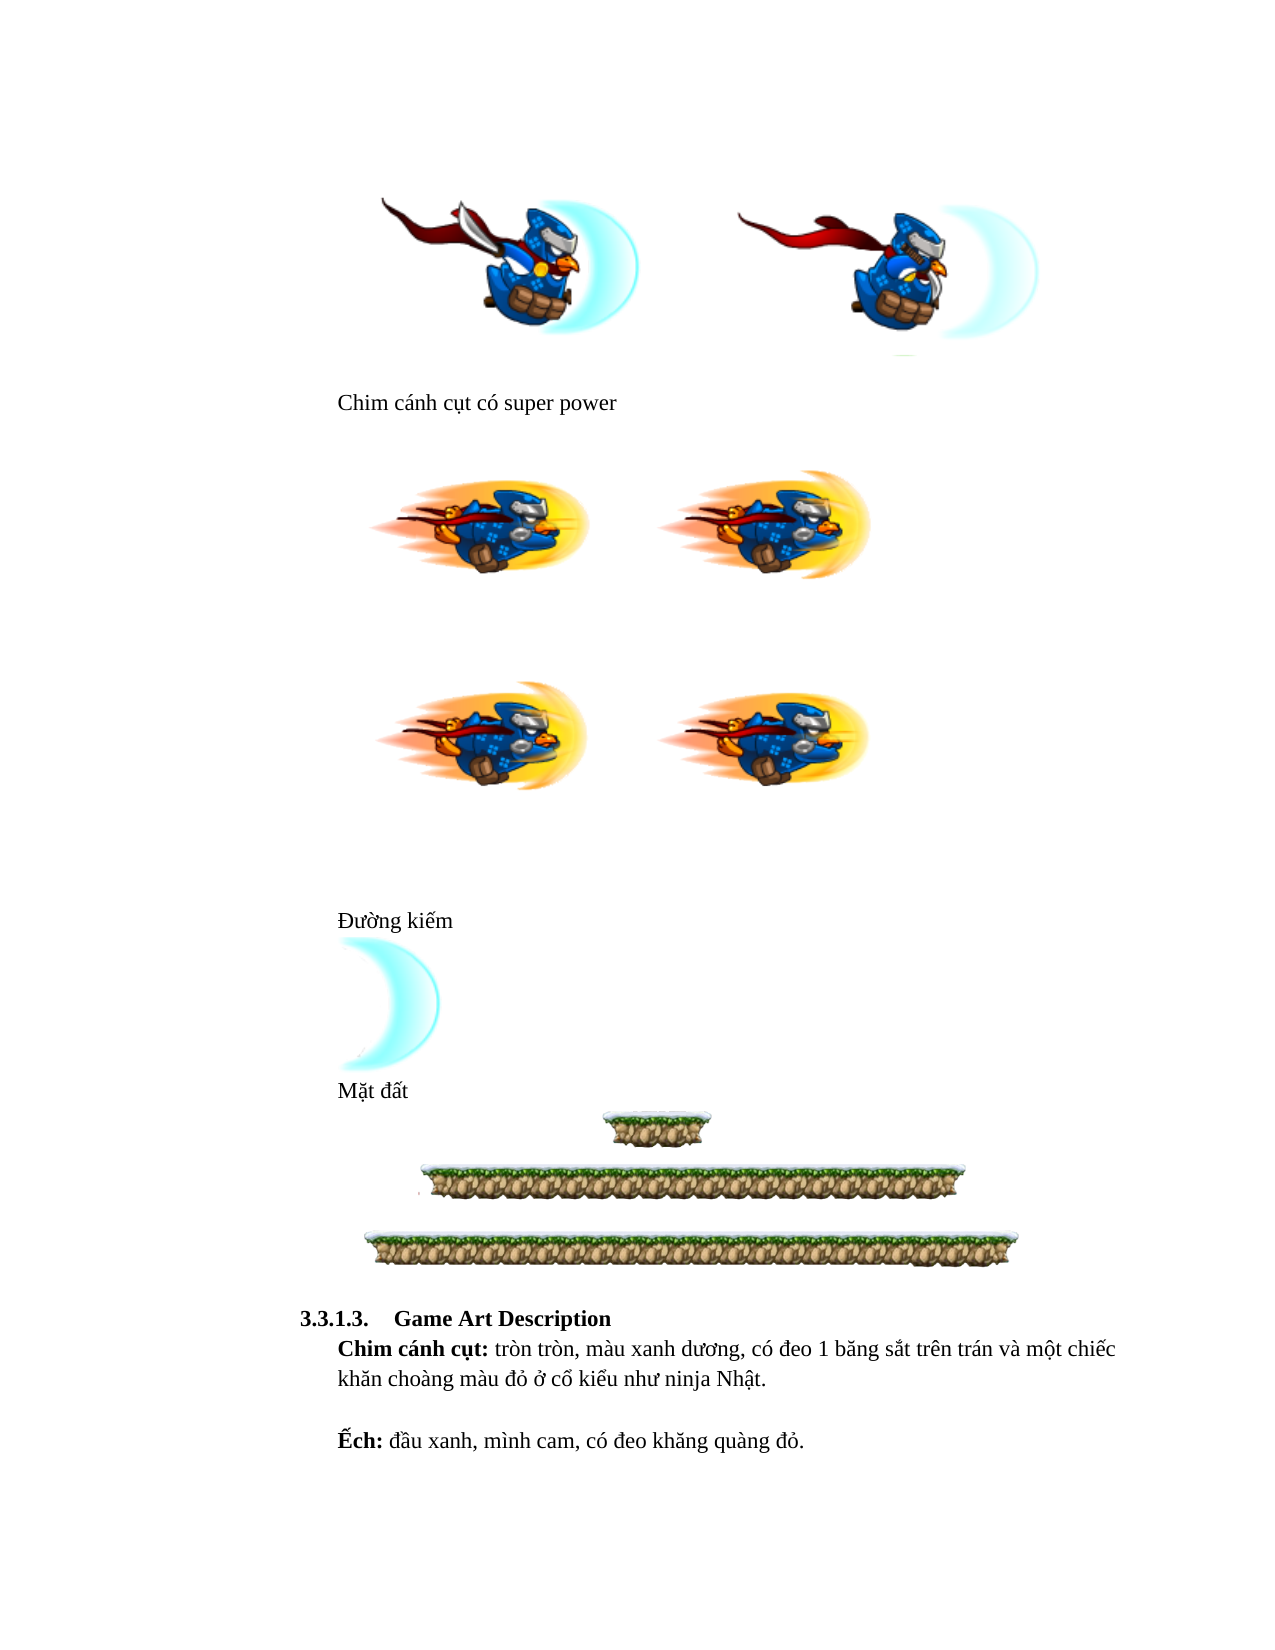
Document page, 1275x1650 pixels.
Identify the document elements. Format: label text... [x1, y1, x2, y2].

picture [337, 1107, 1046, 1271]
list Chim cánh cụt có super power [337, 388, 1125, 415]
list Chim cánh cụt: tròn tròn, màu xanh dương, có đeo 1 băng sắt trên trán và một chiếc khăn choàng màu đỏ ở cổ kiểu như ninja Nhật. [337, 1335, 1125, 1392]
list Game Art Description [300, 1305, 1125, 1331]
list Đường kiếm [337, 907, 1125, 933]
picture [337, 418, 902, 843]
picture [337, 937, 443, 1073]
picture [337, 150, 1119, 385]
list Ếch: đầu xanh, mình cam, có đeo khăng quàng đỏ. [337, 1427, 1125, 1454]
list Mặt đất [337, 1077, 1125, 1103]
